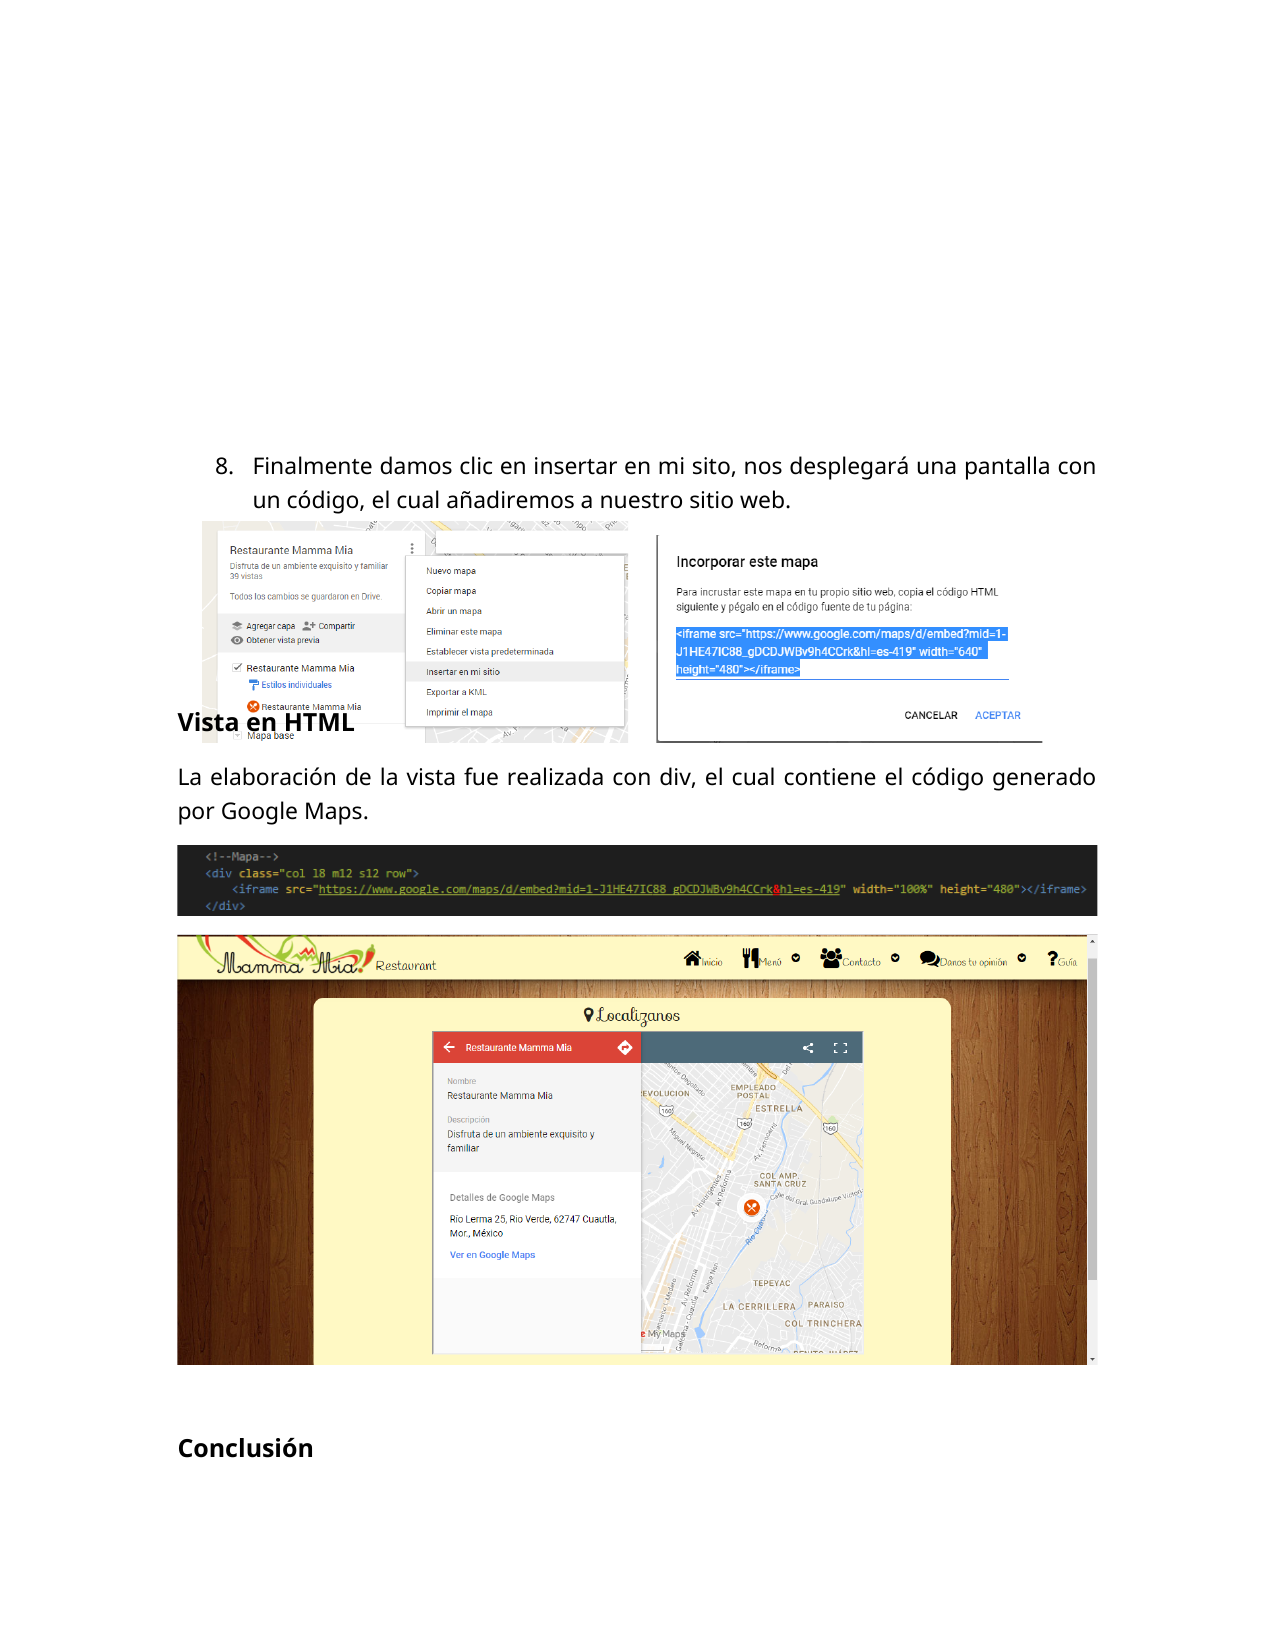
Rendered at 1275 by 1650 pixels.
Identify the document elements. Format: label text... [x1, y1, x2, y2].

picture [177, 934, 1098, 1365]
picture [202, 739, 629, 743]
text La elaboración de la vista fue realizada con div, el cual contiene el código generado por Google Maps. [177, 761, 1098, 826]
picture [202, 521, 629, 705]
picture [656, 739, 1043, 743]
text Conclusión [177, 1430, 1098, 1464]
list Finalmente damos clic en insertar en mi sito, nos desplegará una pantalla con un código, el cual añadiremos a nuestro sitio web. [215, 450, 1098, 515]
picture [656, 535, 1043, 705]
text Vista en HTML [177, 705, 1098, 739]
picture [177, 845, 1098, 916]
